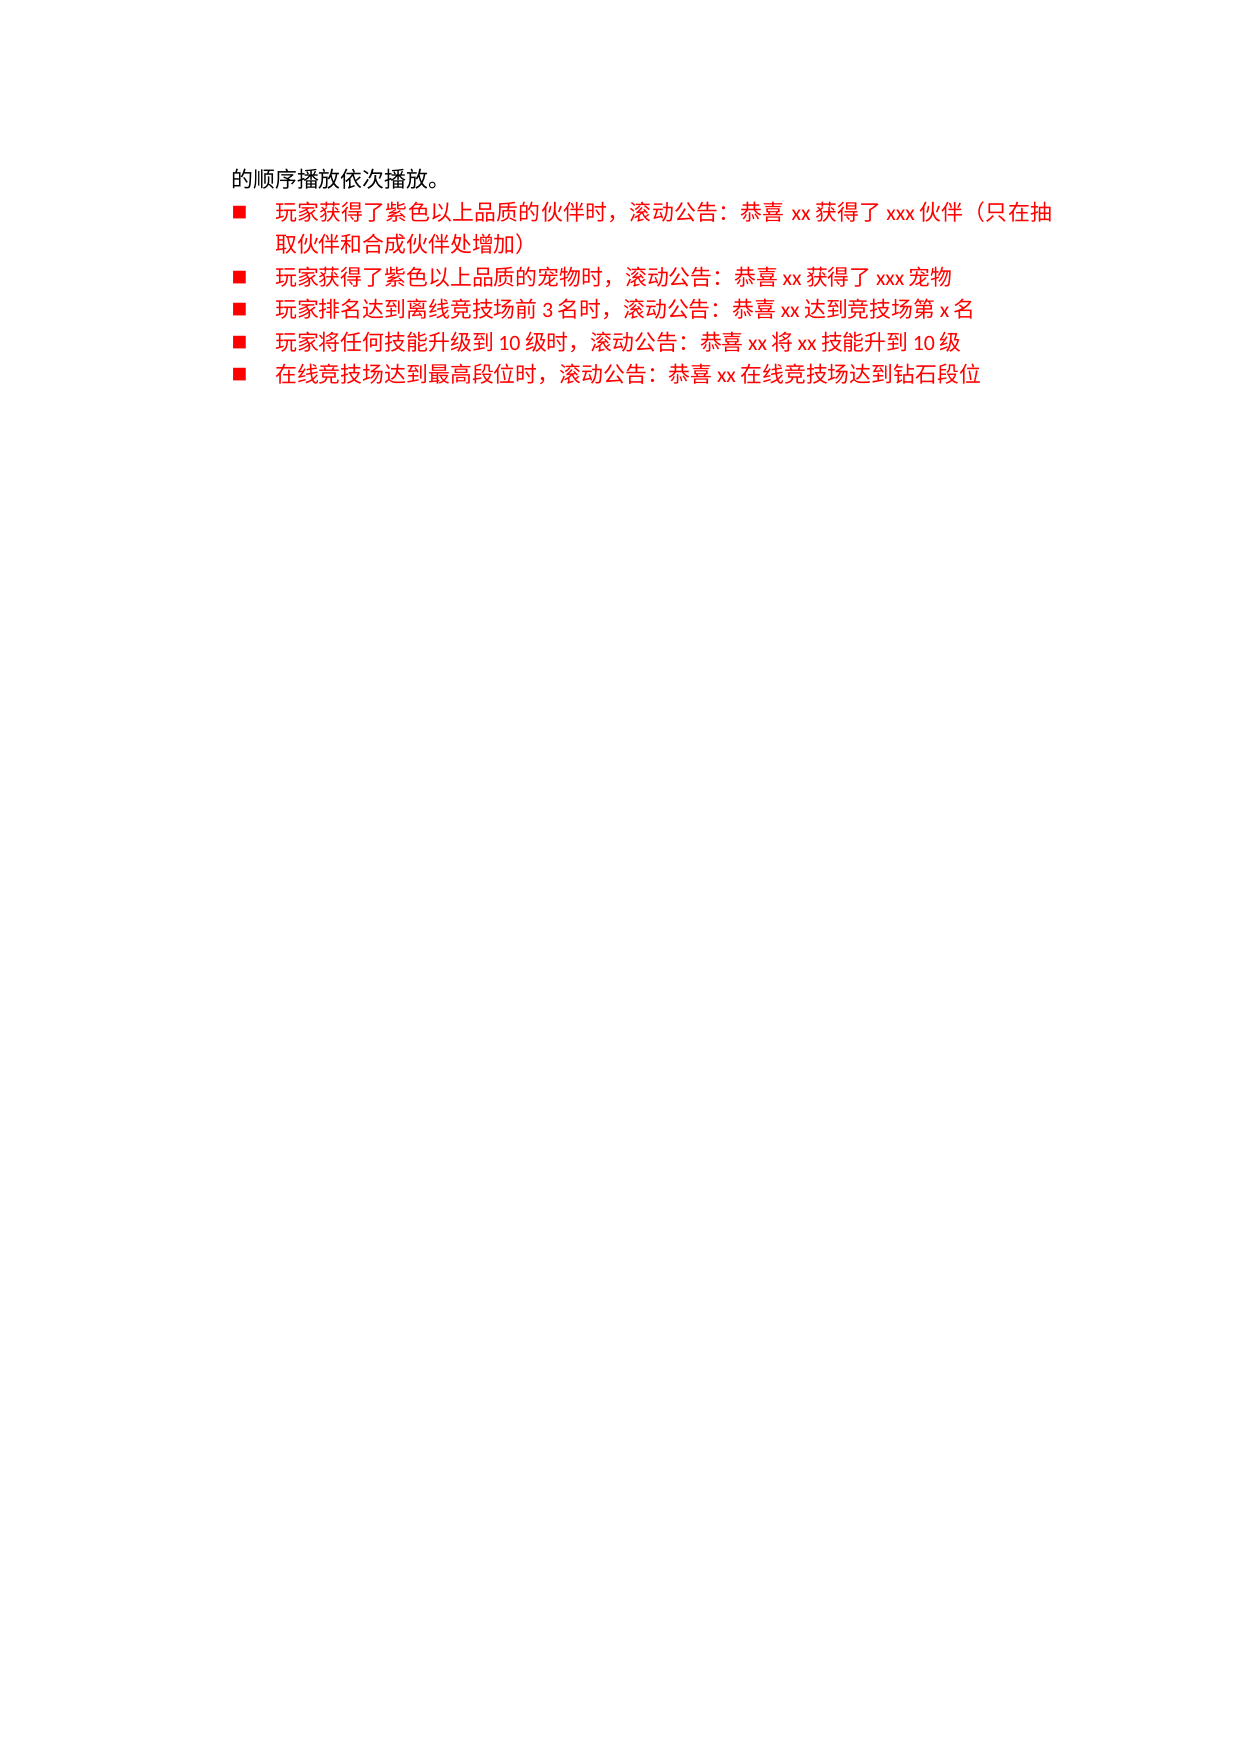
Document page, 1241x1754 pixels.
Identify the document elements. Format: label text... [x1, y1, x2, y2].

list 玩家将任何技能升级到10级时，滚动公告：恭喜xx将xx技能升到10级 [231, 324, 1053, 357]
list 在线竞技场达到最高段位时，滚动公告：恭喜xx在线竞技场达到钻石段位 [231, 357, 1053, 389]
list 玩家获得了紫色以上品质的宠物时，滚动公告：恭喜xx获得了xxx宠物 [231, 259, 1053, 292]
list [231, 162, 1053, 194]
list 玩家获得了紫色以上品质的伙伴时，滚动公告：恭喜xx获得了xxx伙伴（只在抽取伙伴和合成伙伴处增加） [231, 194, 1053, 259]
list 玩家排名达到离线竞技场前3名时，滚动公告：恭喜xx达到竞技场第x名 [231, 292, 1053, 324]
